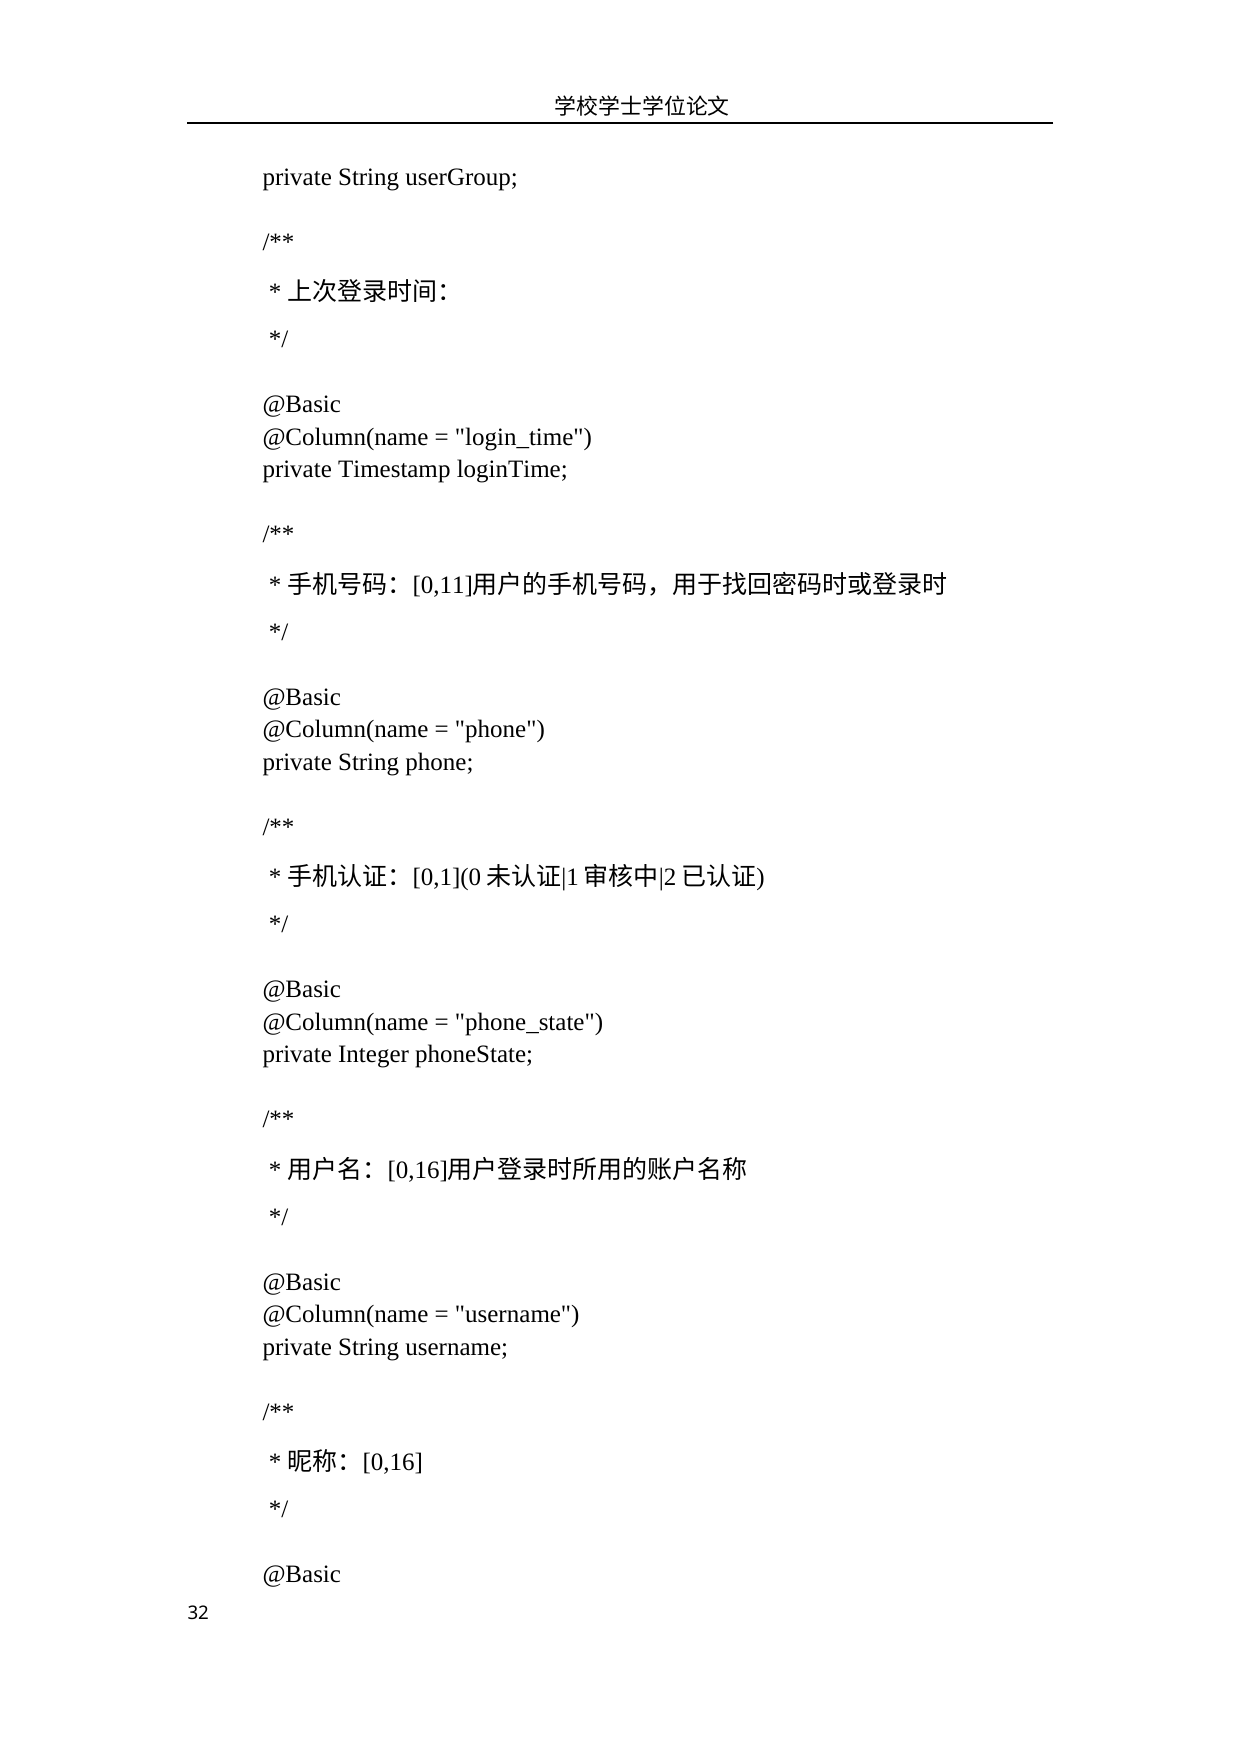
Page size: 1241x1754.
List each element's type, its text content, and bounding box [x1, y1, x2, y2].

text @Basic [187, 972, 1053, 1005]
text private String username; [187, 1330, 1053, 1362]
text /** [187, 225, 1053, 257]
text * 手机号码：[0,11]用户的手机号码，用于找回密码时或登录时 [187, 550, 1053, 615]
text * 上次登录时间： [187, 257, 1053, 322]
text @Basic [187, 1557, 1053, 1590]
text private String userGroup; [187, 160, 1053, 192]
text @Column(name = "phone_state") [187, 1005, 1053, 1037]
text @Column(name = "login_time") [187, 420, 1053, 452]
text */ [187, 907, 1053, 940]
text private String phone; [187, 745, 1053, 777]
text * 用户名：[0,16]用户登录时所用的账户名称 [187, 1135, 1053, 1200]
text @Basic [187, 1265, 1053, 1297]
text * 手机认证：[0,1](0未认证|1审核中|2已认证) [187, 842, 1053, 907]
text private Integer phoneState; [187, 1037, 1053, 1070]
text @Column(name = "phone") [187, 712, 1053, 745]
text /** [187, 1102, 1053, 1135]
text @Basic [187, 387, 1053, 420]
text */ [187, 1200, 1053, 1232]
text /** [187, 1395, 1053, 1427]
text */ [187, 1492, 1053, 1525]
text /** [187, 517, 1053, 550]
text private Timestamp loginTime; [187, 452, 1053, 485]
text * 昵称：[0,16] [187, 1427, 1053, 1492]
text */ [187, 615, 1053, 647]
text @Basic [187, 680, 1053, 712]
text */ [187, 322, 1053, 355]
text @Column(name = "username") [187, 1297, 1053, 1330]
text /** [187, 810, 1053, 842]
